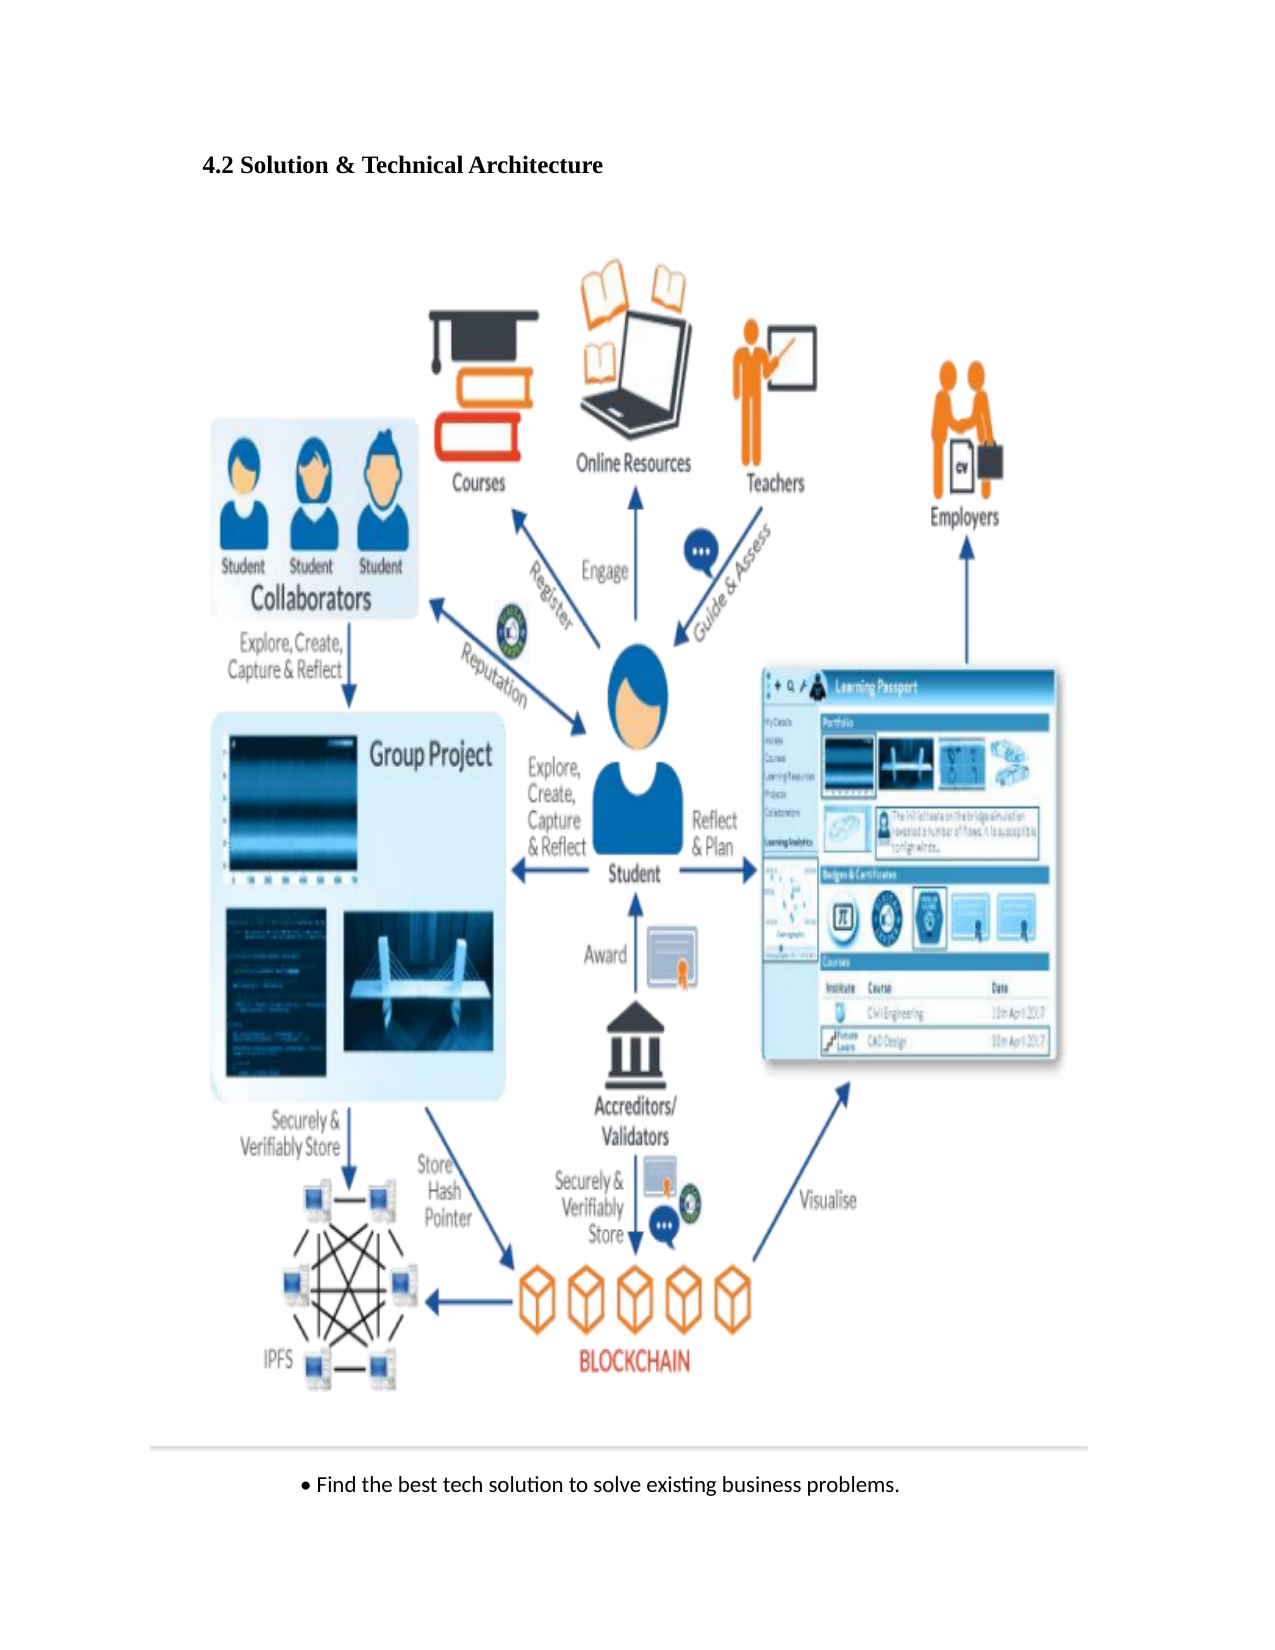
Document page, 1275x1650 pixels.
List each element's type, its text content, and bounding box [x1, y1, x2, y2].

list 4.2 Solution & Technical Architecture [202, 150, 1125, 179]
picture [150, 228, 1088, 1451]
list • Find the best tech solution to solve existing business problems. [300, 1470, 1125, 1498]
